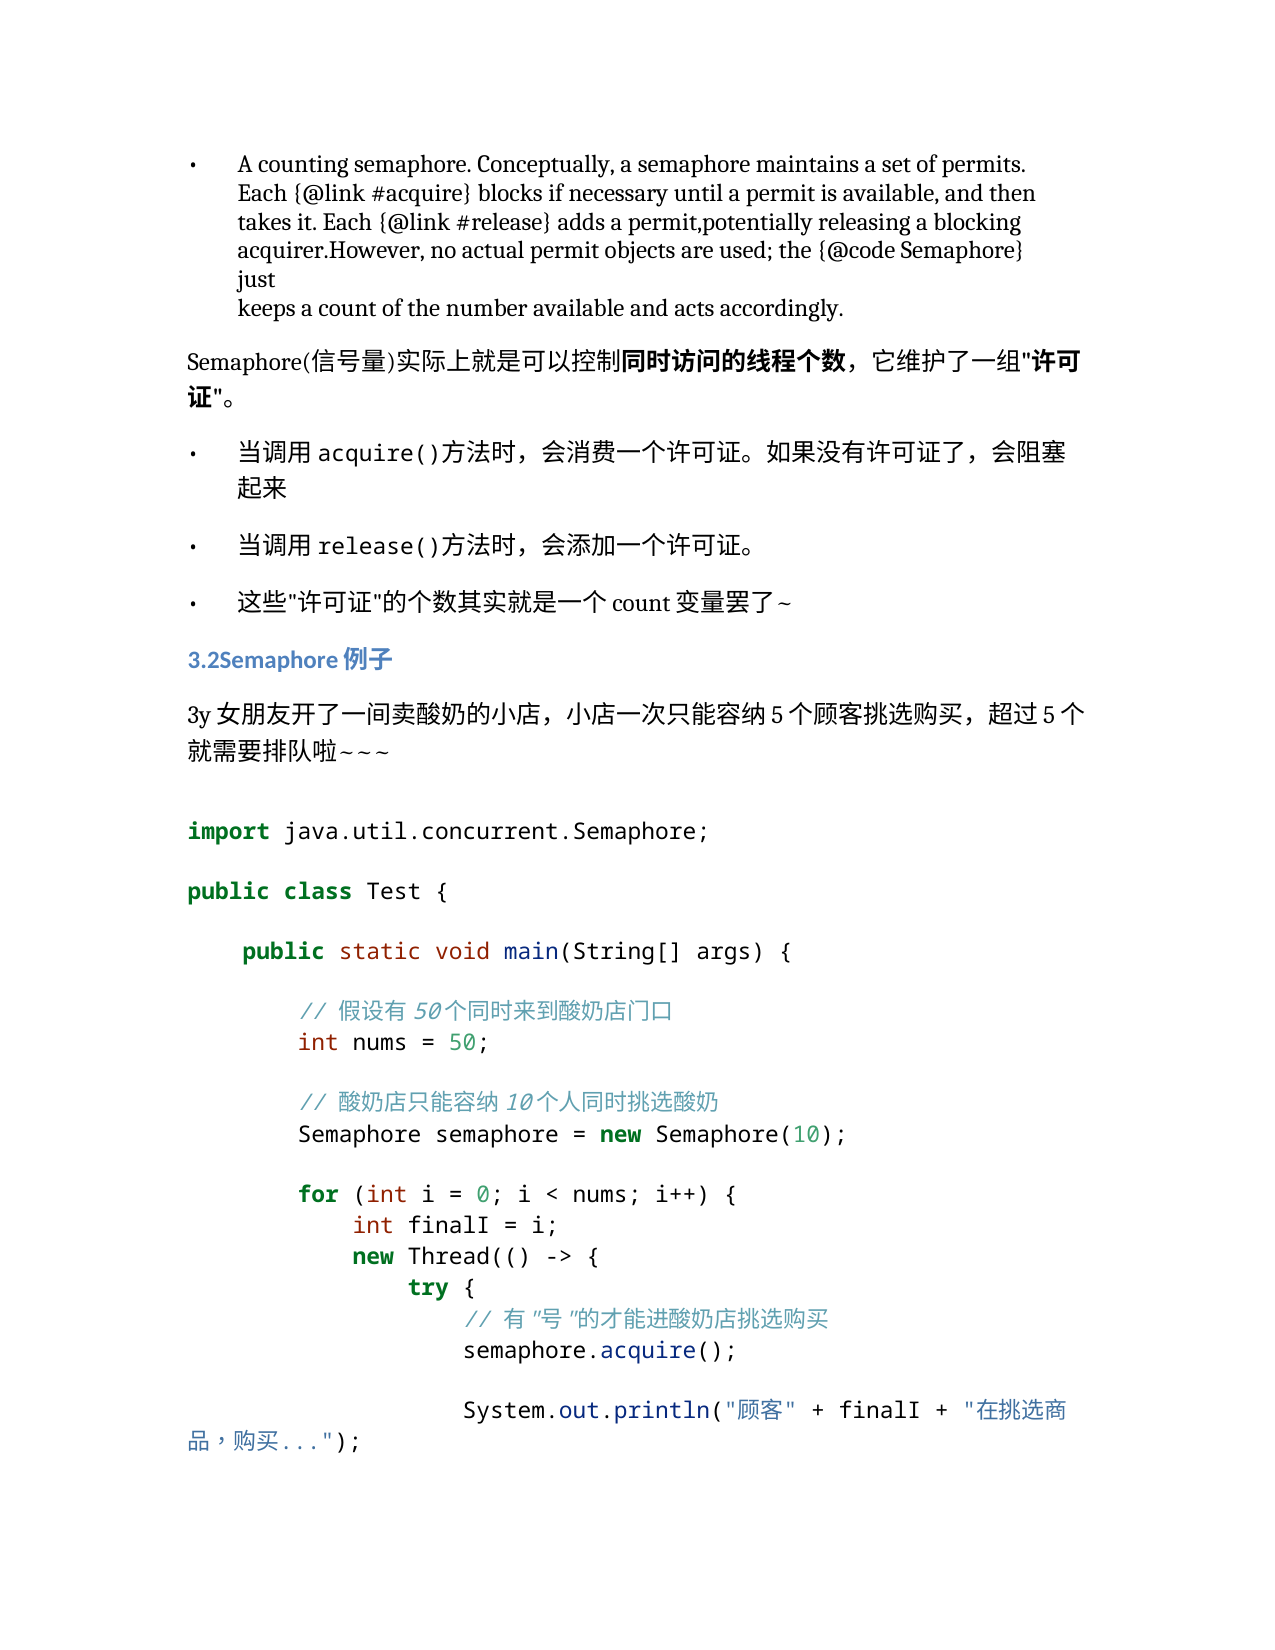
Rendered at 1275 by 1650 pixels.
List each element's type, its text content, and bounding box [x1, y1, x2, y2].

subtitle 3.2Semaphore例子 [187, 640, 1087, 676]
text Semaphore(信号量)实际上就是可以控制同时访问的线程个数，它维护了一组"许可证"。 [187, 341, 1087, 414]
list A counting semaphore. Conceptually, a semaphore maintains a set of permits. Each {@link #acquire} blocks if necessary until a permit is available, and then takes it. Each {@link #release} adds a permit,potentially releasing a blocking acquirer.However, no actual permit objects are used; the {@code Semaphore} just keeps a count of the number available and acts accordingly. [187, 150, 1037, 322]
list 当调用acquire()方法时，会消费一个许可证。如果没有许可证了，会阻塞起来 [187, 432, 1087, 505]
text 3y女朋友开了一间卖酸奶的小店，小店一次只能容纳5个顾客挑选购买，超过5个就需要排队啦~~~ [187, 695, 1087, 767]
list 当调用release()方法时，会添加一个许可证。 [187, 526, 1087, 562]
list 这些"许可证"的个数其实就是一个count变量罢了~ [187, 583, 1087, 619]
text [187, 786, 1087, 1485]
